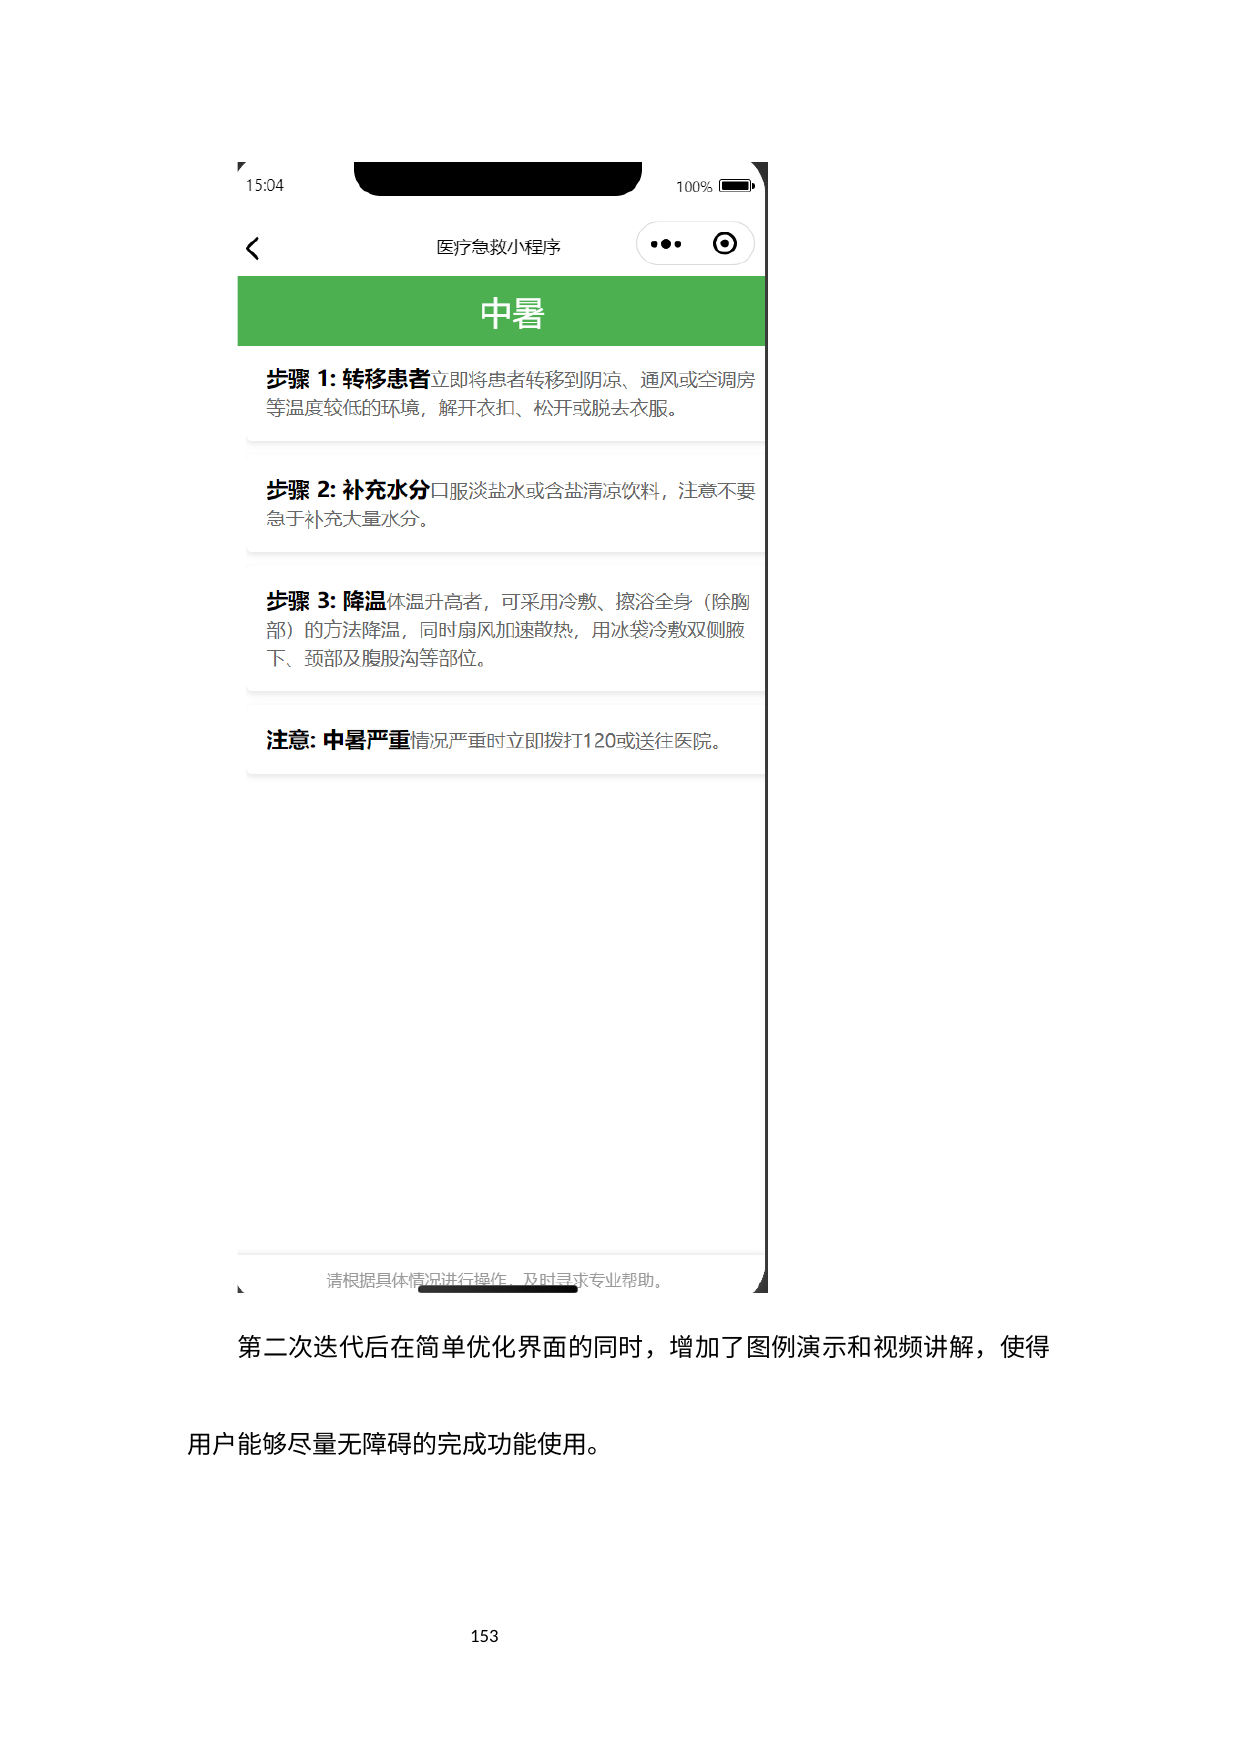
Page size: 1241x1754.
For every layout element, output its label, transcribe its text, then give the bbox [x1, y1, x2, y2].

text 第二次迭代后在简单优化界面的同时，增加了图例演示和视频讲解，使得用户能够尽量无障碍的完成功能使用。 [187, 1313, 1053, 1475]
picture [237, 162, 768, 1293]
